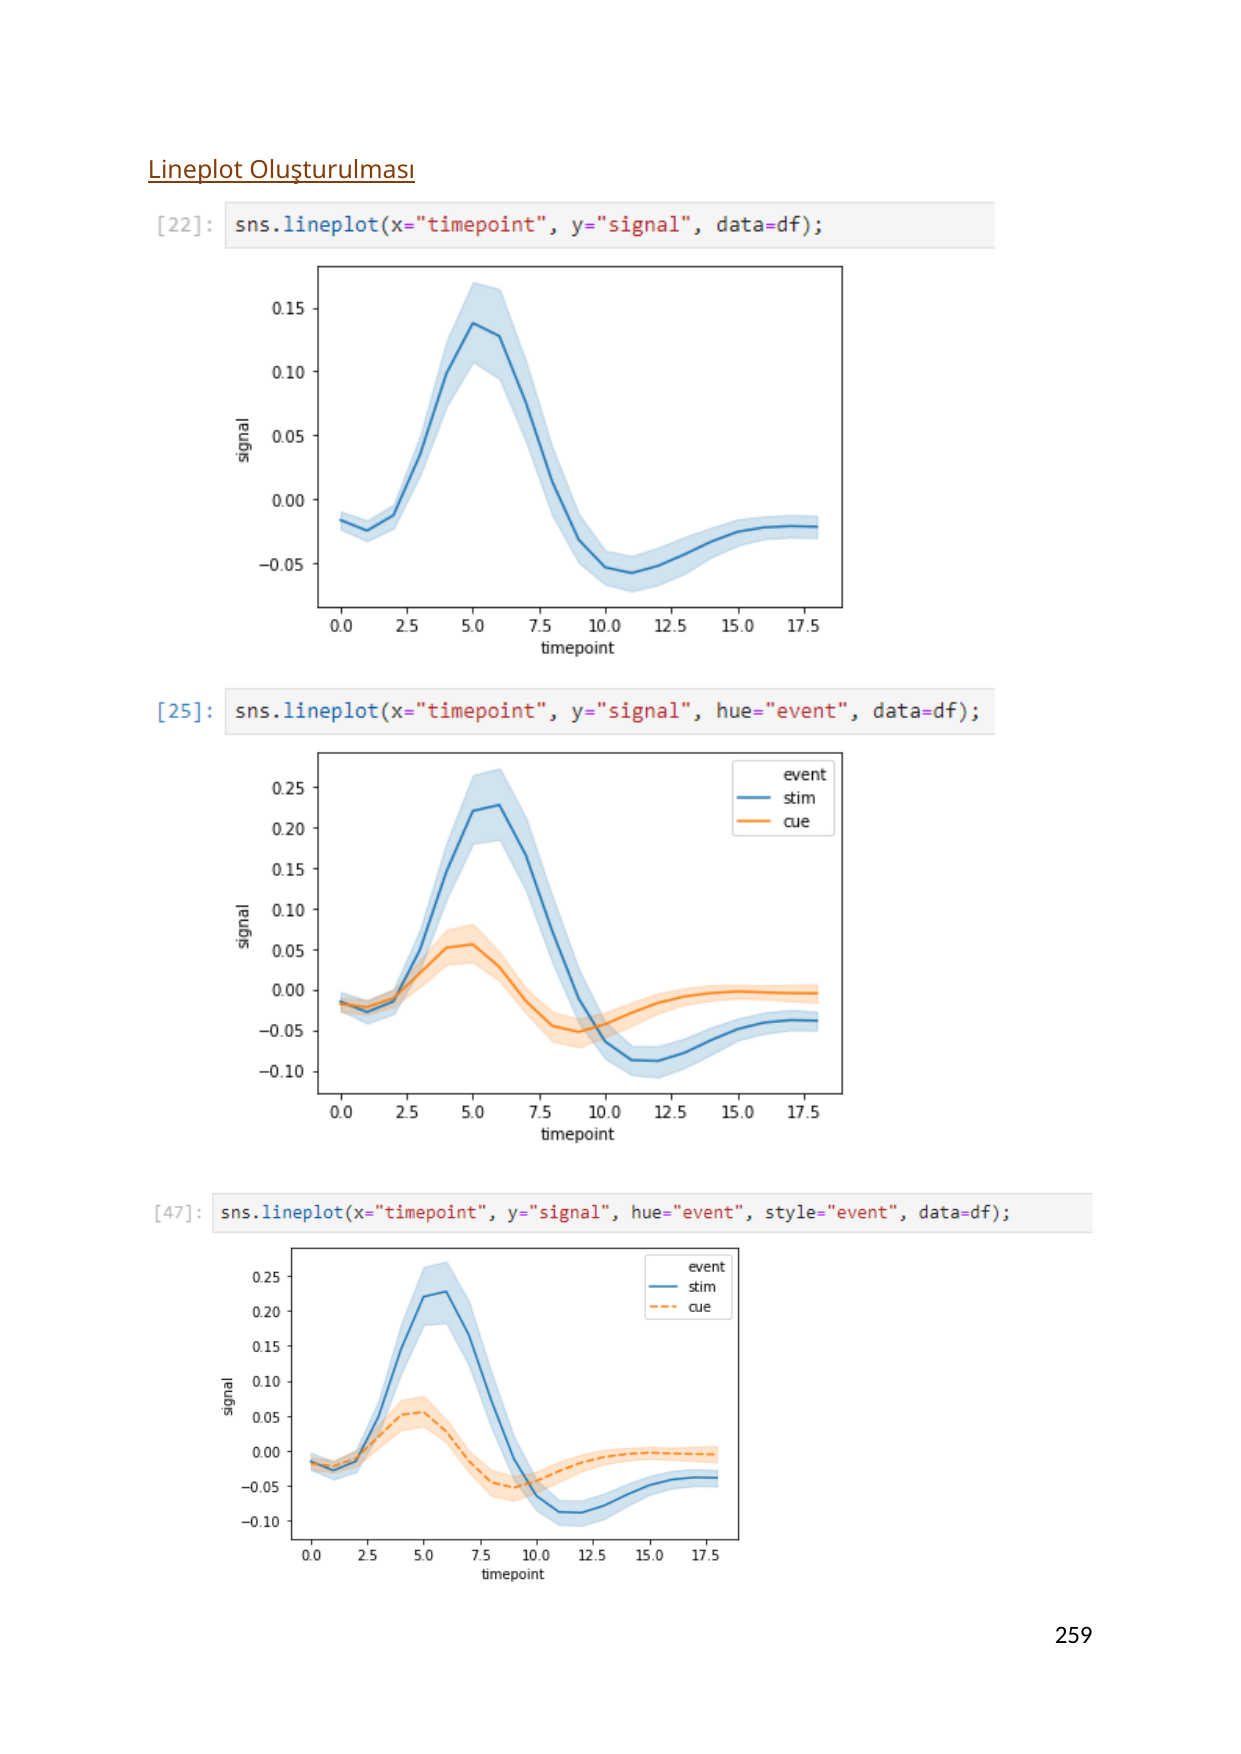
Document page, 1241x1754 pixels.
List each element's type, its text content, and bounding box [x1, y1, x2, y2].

picture [147, 1178, 1093, 1590]
subtitle Lineplot Oluşturulması [148, 152, 1092, 186]
picture [147, 188, 995, 1159]
